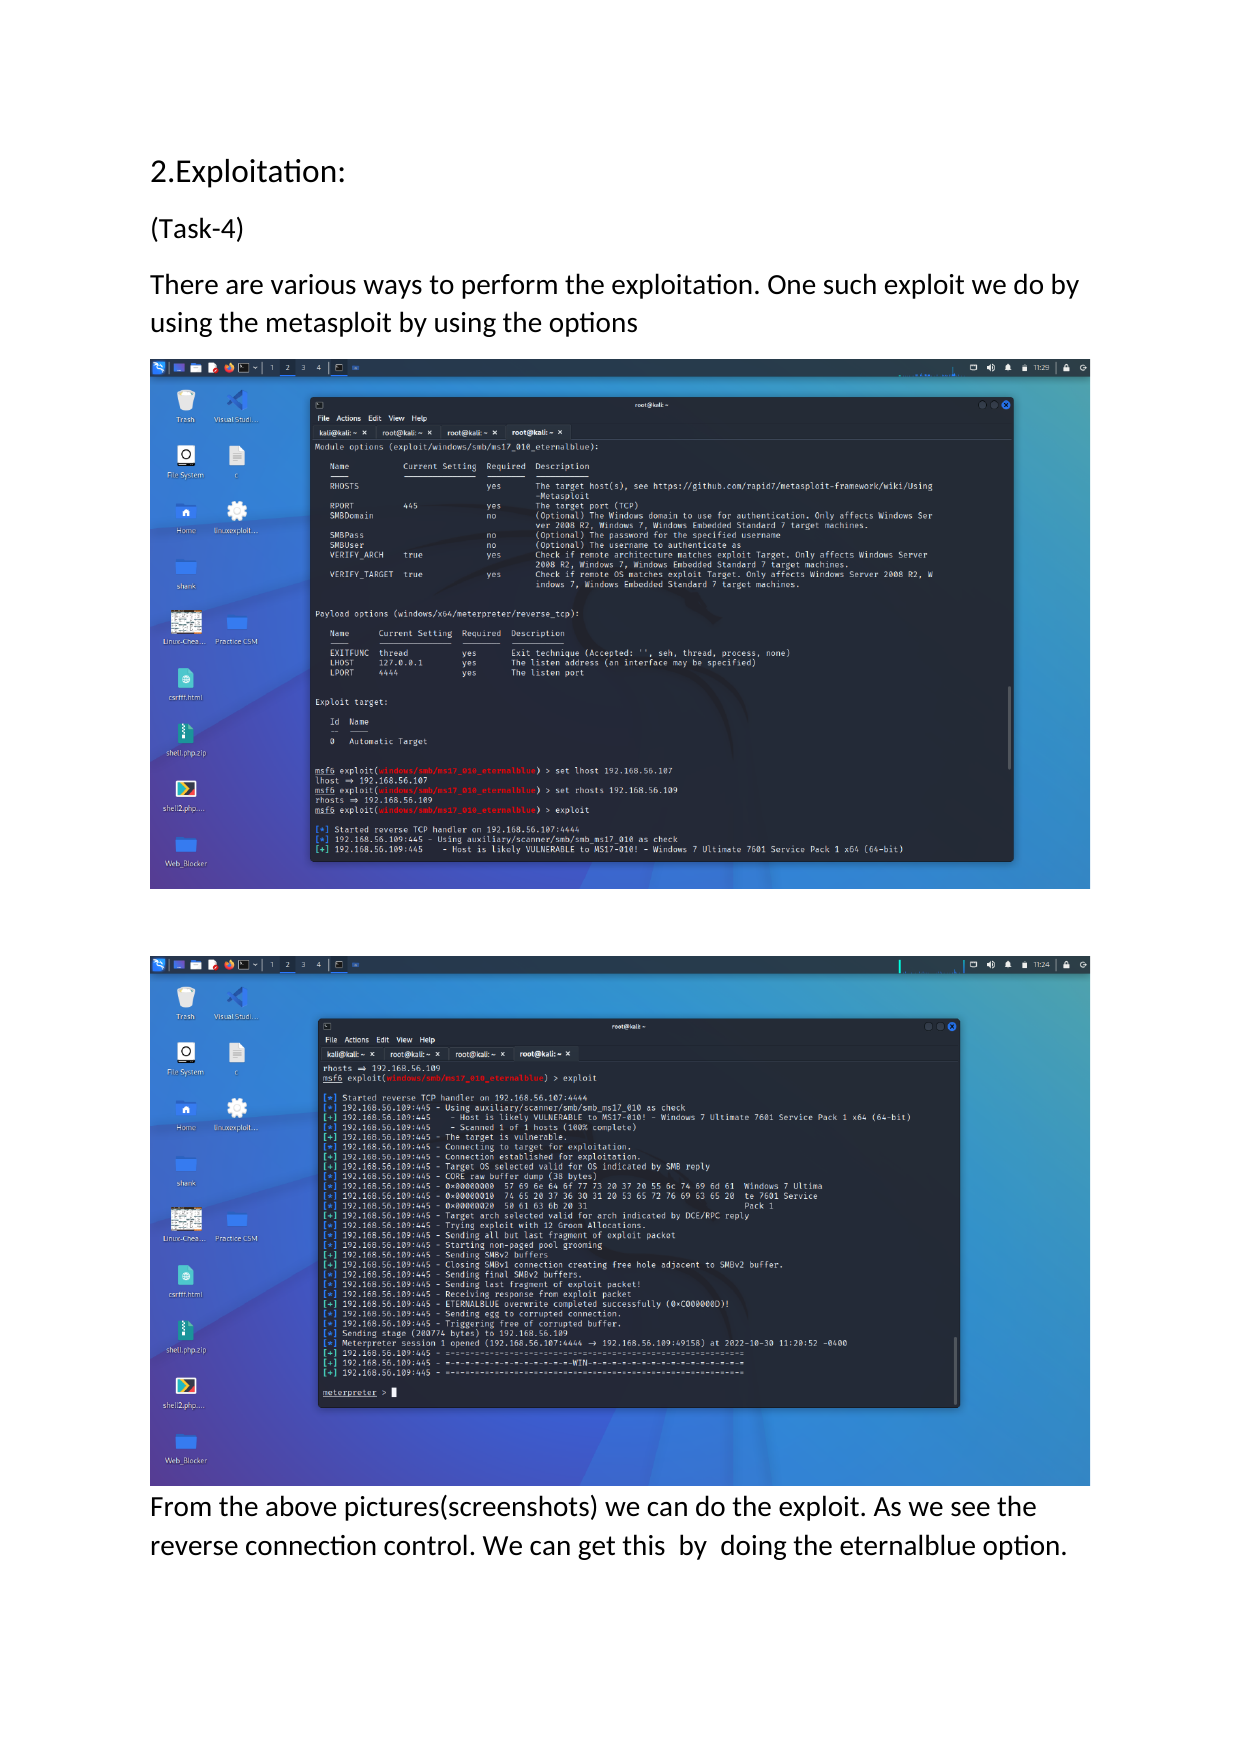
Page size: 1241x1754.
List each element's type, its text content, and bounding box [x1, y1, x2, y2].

picture [150, 956, 1091, 1486]
picture [150, 359, 1091, 889]
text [150, 1486, 1090, 1562]
text There are various ways to perform the exploitation. One such exploit we do by using the metasploit by using the options [150, 266, 1090, 340]
text 2.Exploitation: [150, 150, 1090, 191]
text (Task-4) [150, 211, 1090, 246]
